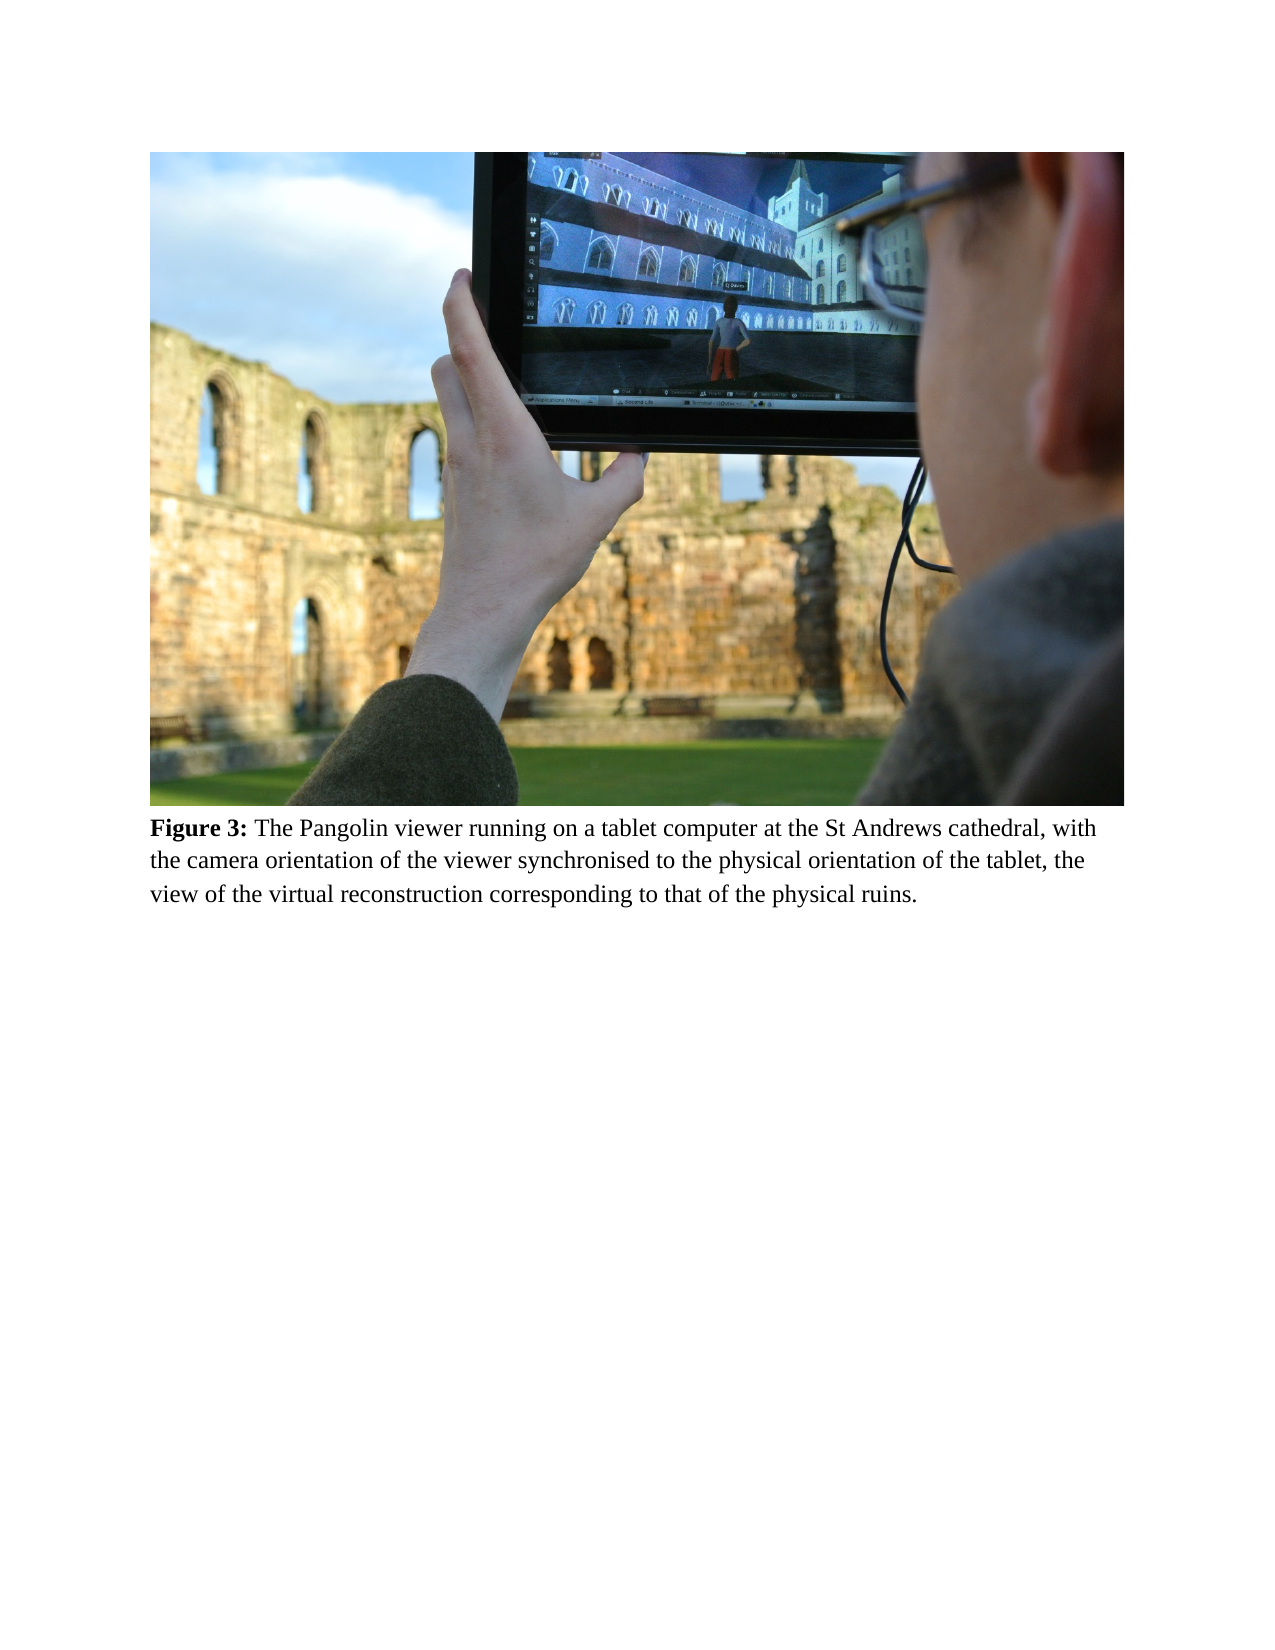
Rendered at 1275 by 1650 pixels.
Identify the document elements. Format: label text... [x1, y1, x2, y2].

text Figure 3: The Pangolin viewer running on a tablet computer at the St Andrews cathedral, with the camera orientation of the viewer synchronised to the physical orientation of the tablet, the view of the virtual reconstruction corresponding to that of the physical ruins. [150, 813, 1125, 907]
picture [150, 152, 1125, 806]
